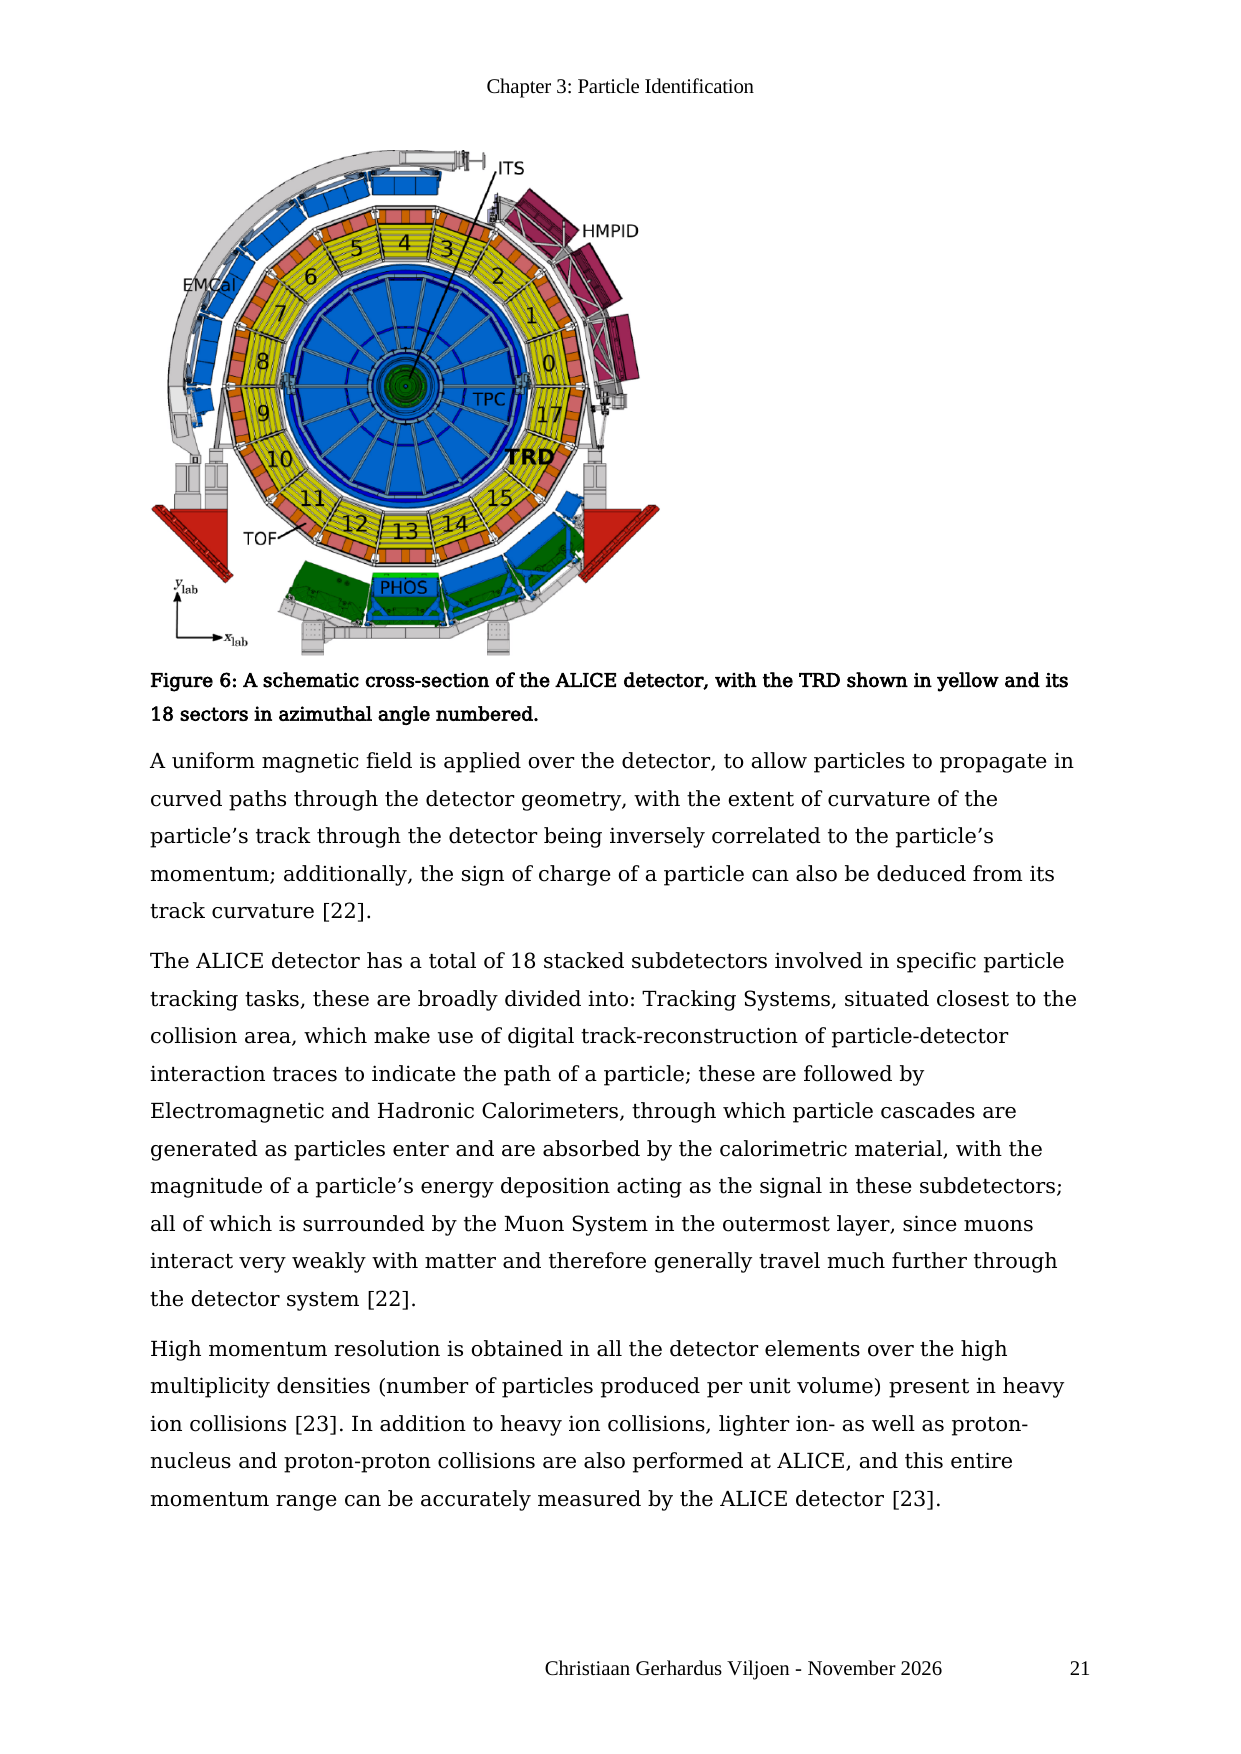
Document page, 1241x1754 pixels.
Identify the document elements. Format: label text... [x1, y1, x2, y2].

text A uniform magnetic field is applied over the detector, to allow particles to propagate in curved paths through the detector geometry, with the extent of curvature of the particle’s track through the detector being inversely correlated to the particle’s momentum; additionally, the sign of charge of a particle can also be deduced from its track curvature . [150, 748, 1090, 923]
text Figure 6: A schematic cross-section of the ALICE detector, with the TRD shown in yellow and its 18 sectors in azimuthal angle numbered. [150, 668, 1090, 724]
text High momentum resolution is obtained in all the detector elements over the high multiplicity densities (number of particles produced per unit volume) present in heavy ion collisions . In addition to heavy ion collisions, lighter ion- as well as proton-nucleus and proton-proton collisions are also performed at ALICE, and this entire momentum range can be accurately measured by the ALICE detector . [150, 1336, 1090, 1511]
picture [150, 150, 661, 656]
text The ALICE detector has a total of 18 stacked subdetectors involved in specific particle tracking tasks, these are broadly divided into: Tracking Systems, situated closest to the collision area, which make use of digital track-reconstruction of particle-detector interaction traces to indicate the path of a particle; these are followed by Electromagnetic and Hadronic Calorimeters, through which particle cascades are generated as particles enter and are absorbed by the calorimetric material, with the magnitude of a particle’s energy deposition acting as the signal in these subdetectors; all of which is surrounded by the Muon System in the outermost layer, since muons interact very weakly with matter and therefore generally travel much further through the detector system . [150, 948, 1090, 1311]
